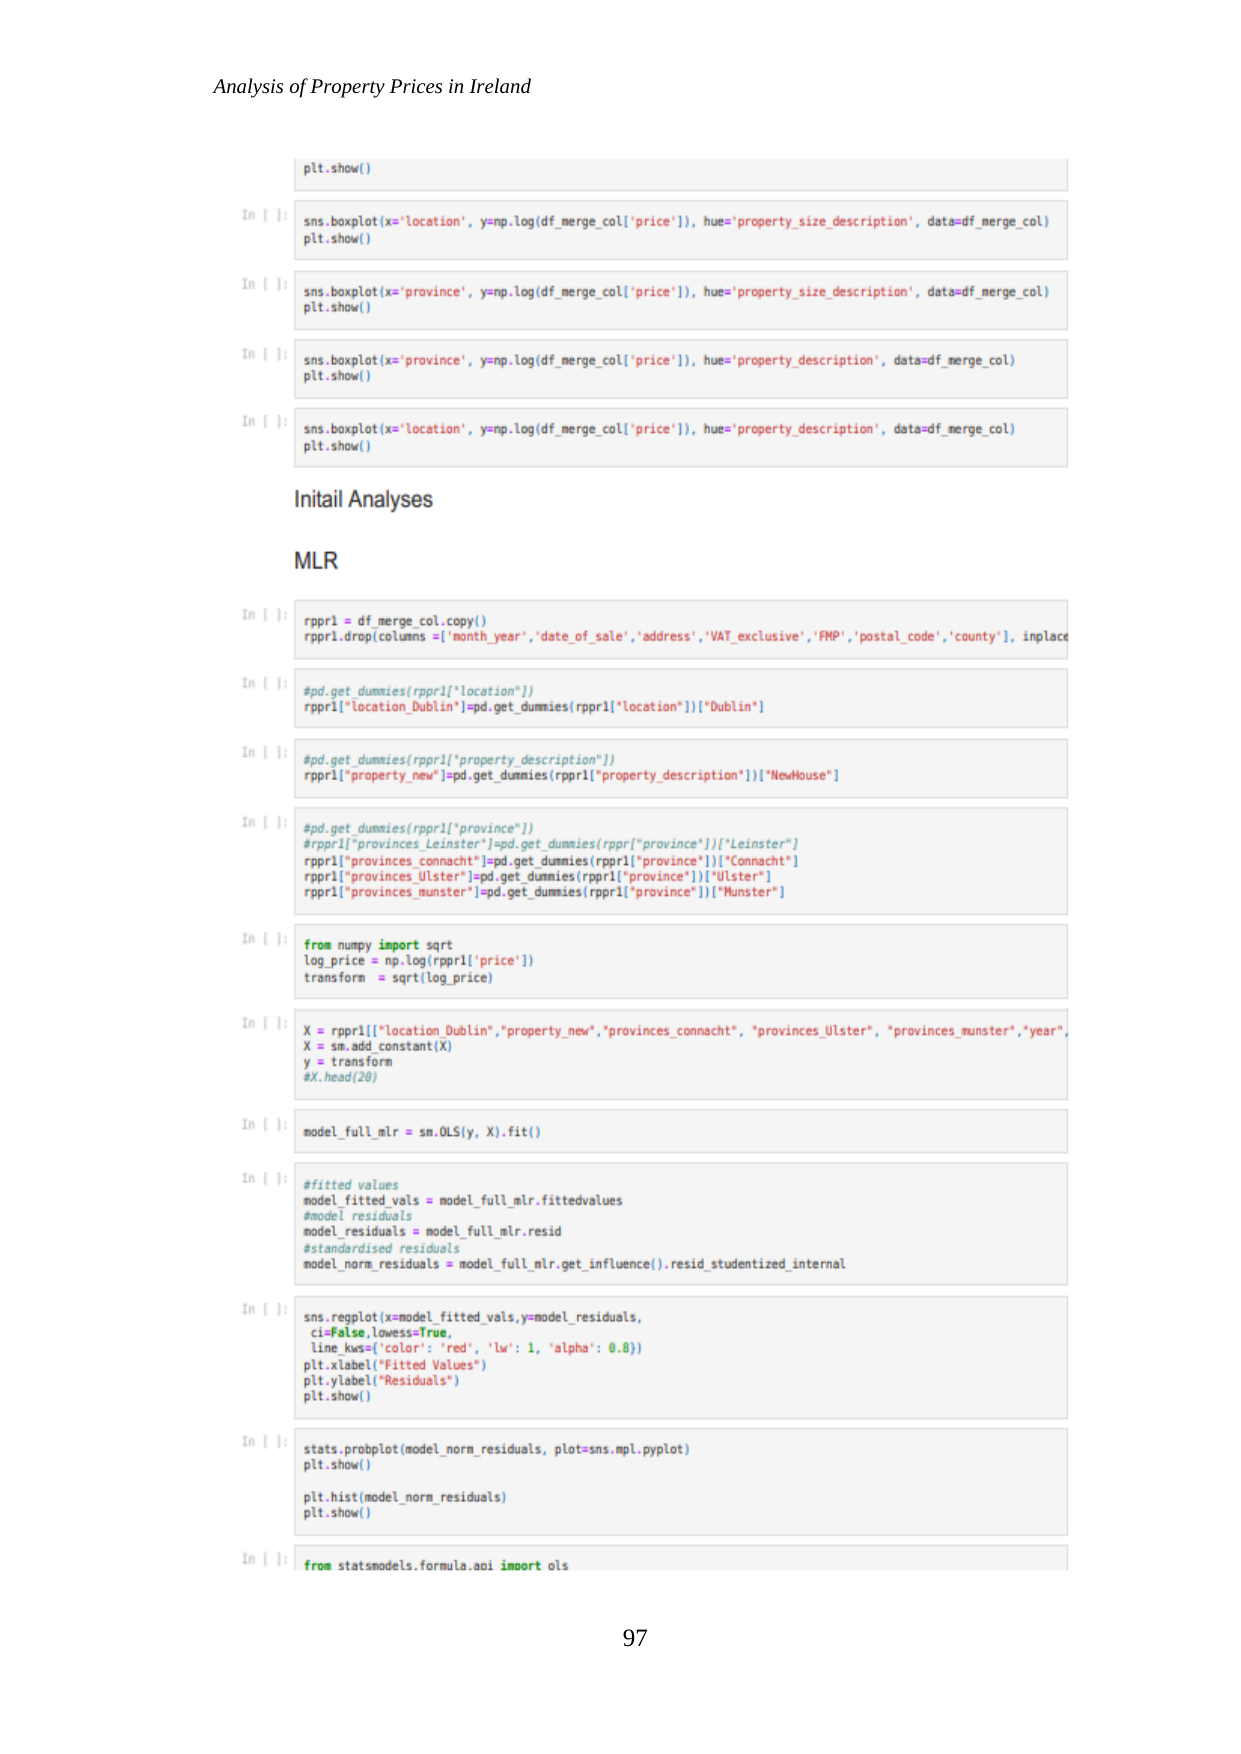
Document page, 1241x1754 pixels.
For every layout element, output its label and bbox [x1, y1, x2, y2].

picture [213, 150, 1088, 1586]
